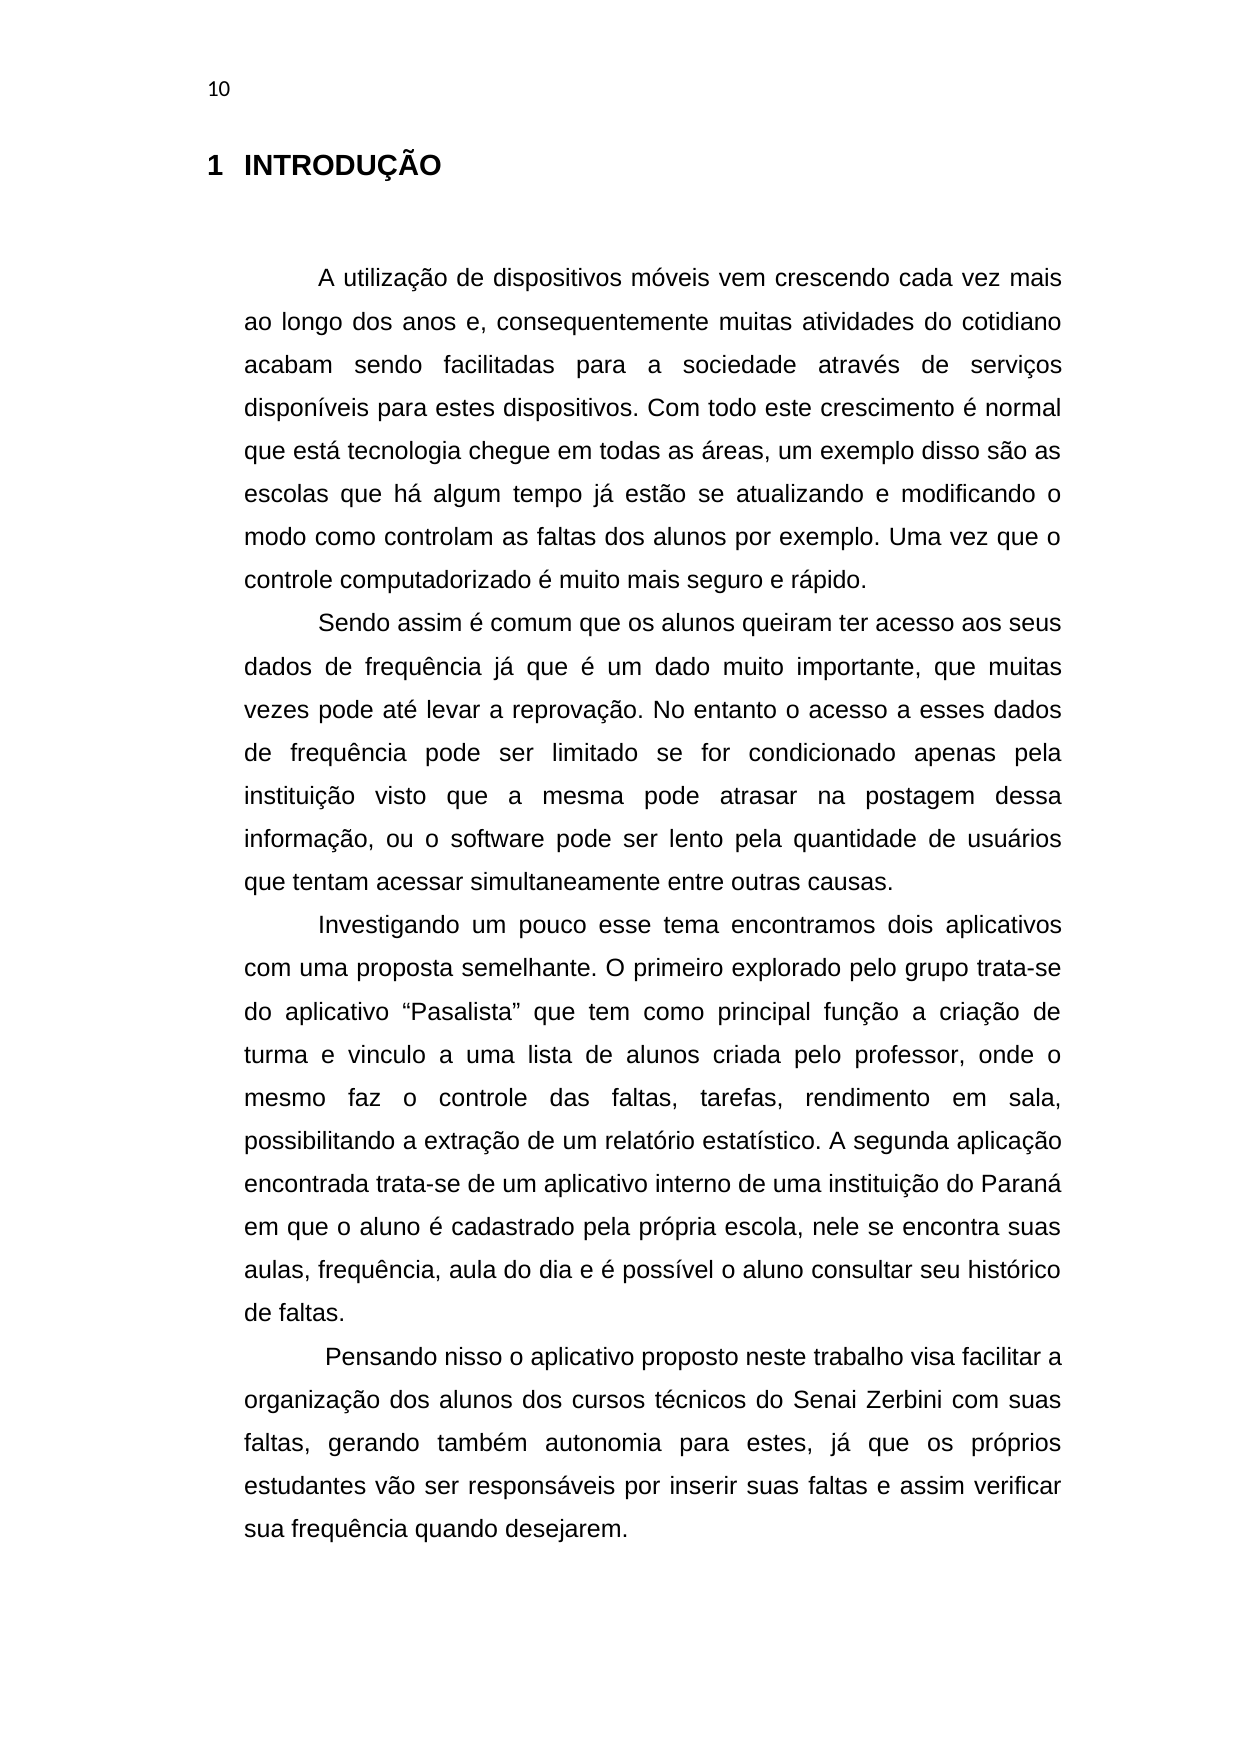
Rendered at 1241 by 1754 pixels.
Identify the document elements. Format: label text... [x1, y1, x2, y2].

list Pensando nisso o aplicativo proposto neste trabalho visa facilitar a organização dos alunos dos cursos técnicos do Senai Zerbini com suas faltas, gerando também autonomia para estes, já que os próprios estudantes vão ser responsáveis por inserir suas faltas e assim verificar sua frequência quando desejarem. [244, 1342, 1063, 1543]
subtitle INTRODUÇÃO [207, 148, 1063, 181]
list Sendo assim é comum que os alunos queiram ter acesso aos seus dados de frequência já que é um dado muito importante, que muitas vezes pode até levar a reprovação. No entanto o acesso a esses dados de frequência pode ser limitado se for condicionado apenas pela instituição visto que a mesma pode atrasar na postagem dessa informação, ou o software pode ser lento pela quantidade de usuários que tentam acessar simultaneamente entre outras causas. [244, 608, 1063, 896]
list A utilização de dispositivos móveis vem crescendo cada vez mais ao longo dos anos e, consequentemente muitas atividades do cotidiano acabam sendo facilitadas para a sociedade através de serviços disponíveis para estes dispositivos. Com todo este crescimento é normal que está tecnologia chegue em todas as áreas, um exemplo disso são as escolas que há algum tempo já estão se atualizando e modificando o modo como controlam as faltas dos alunos por exemplo. Uma vez que o controle computadorizado é muito mais seguro e rápido. [244, 263, 1063, 594]
list Investigando um pouco esse tema encontramos dois aplicativos com uma proposta semelhante. O primeiro explorado pelo grupo trata-se do aplicativo “Pasalista” que tem como principal função a criação de turma e vinculo a uma lista de alunos criada pelo professor, onde o mesmo faz o controle das faltas, tarefas, rendimento em sala, possibilitando a extração de um relatório estatístico. A segunda aplicação encontrada trata-se de um aplicativo interno de uma instituição do Paraná em que o aluno é cadastrado pela própria escola, nele se encontra suas aulas, frequência, aula do dia e é possível o aluno consultar seu histórico de faltas. [244, 910, 1063, 1327]
